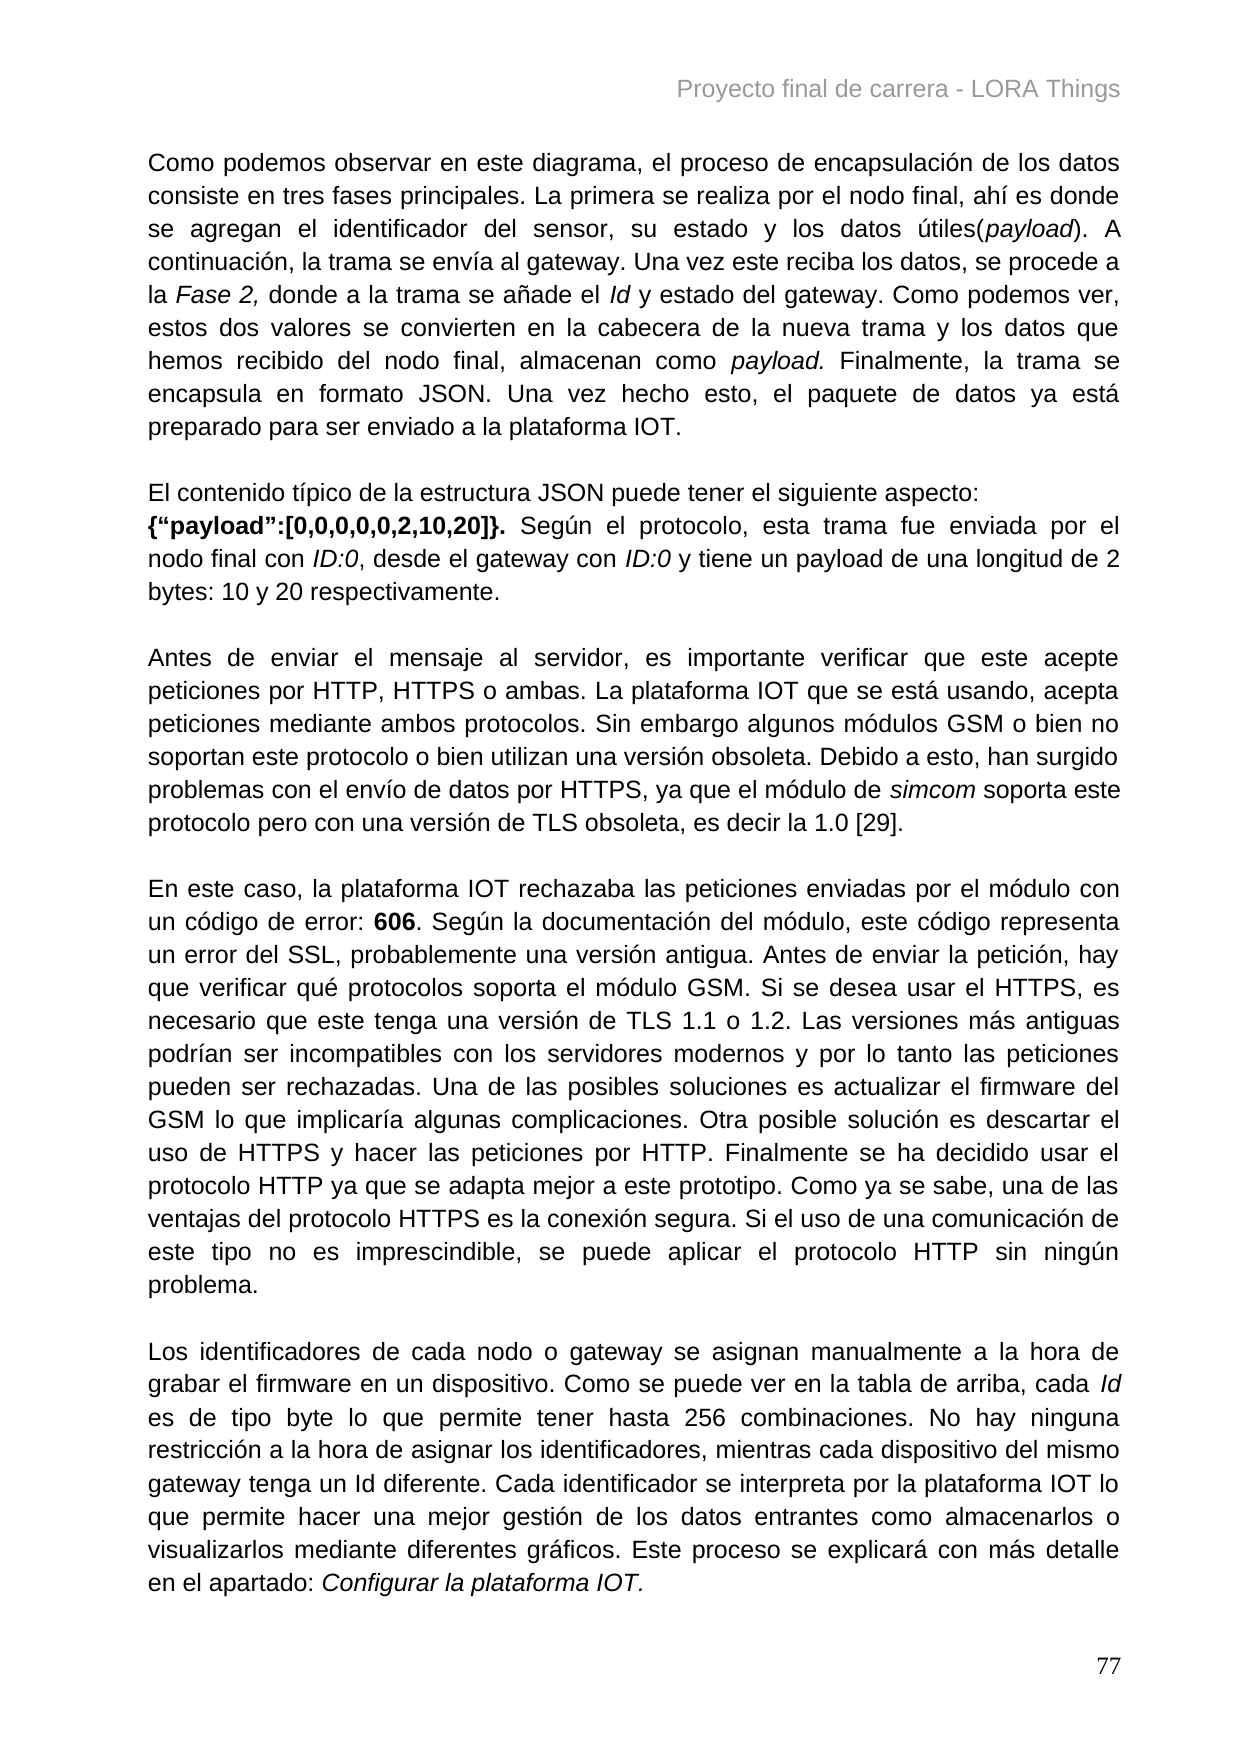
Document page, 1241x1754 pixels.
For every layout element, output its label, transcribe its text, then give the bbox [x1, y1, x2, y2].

text Antes de enviar el mensaje al servidor, es importante verificar que este acepte peticiones por HTTP, HTTPS o ambas. La plataforma IOT que se está usando, acepta peticiones mediante ambos protocolos. Sin embargo algunos módulos GSM o bien no soportan este protocolo o bien utilizan una versión obsoleta. Debido a esto, han surgido [148, 643, 1121, 771]
text En este caso, la plataforma IOT rechazaba las peticiones enviadas por el módulo con un código de error: 606. Según la documentación del módulo, este código representa un error del SSL, probablemente una versión antigua. Antes de enviar la petición, hay que verificar qué protocolos soporta el módulo GSM. Si se desea usar el HTTPS, es necesario que este tenga una versión de TLS 1.1 o 1.2. Las versiones más antiguas podrían ser incompatibles con los servidores modernos y por lo tanto las peticiones pueden ser rechazadas. Una de las posibles soluciones es actualizar el firmware del GSM lo que implicaría algunas complicaciones. Otra posible solución es descartar el uso de HTTPS y hacer las peticiones por HTTP. Finalmente se ha decidido usar el protocolo HTTP ya que se adapta mejor a este prototipo. Como ya se sabe, una de las ventajas del protocolo HTTPS es la conexión segura. Si el uso de una comunicación de este tipo no es imprescindible, se puede aplicar el protocolo HTTP sin ningún problema. [148, 874, 1121, 1299]
text El contenido típico de la estructura JSON puede tener el siguiente aspecto: [148, 478, 1121, 507]
text Los identificadores de cada nodo o gateway se asignan manualmente a la hora de grabar el firmware en un dispositivo. Como se puede ver en la tabla de arriba, cada Id es de tipo byte lo que permite tener hasta 256 combinaciones. No hay ninguna restricción a la hora de asignar los identificadores, mientras cada dispositivo del mismo gateway tenga un Id diferente. Cada identificador se interpreta por la plataforma IOT lo que permite hacer una mejor gestión de los datos entrantes como almacenarlos o visualizarlos mediante diferentes gráficos. Este proceso se explicará con más detalle en el apartado: Configurar la plataforma IOT. [148, 1336, 1121, 1596]
text problemas con el envío de datos por HTTPS, ya que el módulo de simcom soporta este protocolo pero con una versión de TLS obsoleta, es decir la 1.0 [29]. [148, 775, 1121, 837]
text Como podemos observar en este diagrama, el proceso de encapsulación de los datos consiste en tres fases principales. La primera se realiza por el nodo final, ahí es donde se agregan el identificador del sensor, su estado y los datos útiles(payload). A continuación, la trama se envía al gateway. Una vez este reciba los datos, se procede a la Fase 2, donde a la trama se añade el Id y estado del gateway. Como podemos ver, estos dos valores se convierten en la cabecera de la nueva trama y los datos que hemos recibido del nodo final, almacenan como payload. Finalmente, la trama se encapsula en formato JSON. Una vez hecho esto, el paquete de datos ya está preparado para ser enviado a la plataforma IOT. [148, 148, 1121, 441]
text {“payload”:[0,0,0,0,0,2,10,20]}. Según el protocolo, esta trama fue enviada por el nodo final con ID:0, desde el gateway con ID:0 y tiene un payload de una longitud de 2 bytes: 10 y 20 respectivamente. [148, 511, 1121, 606]
